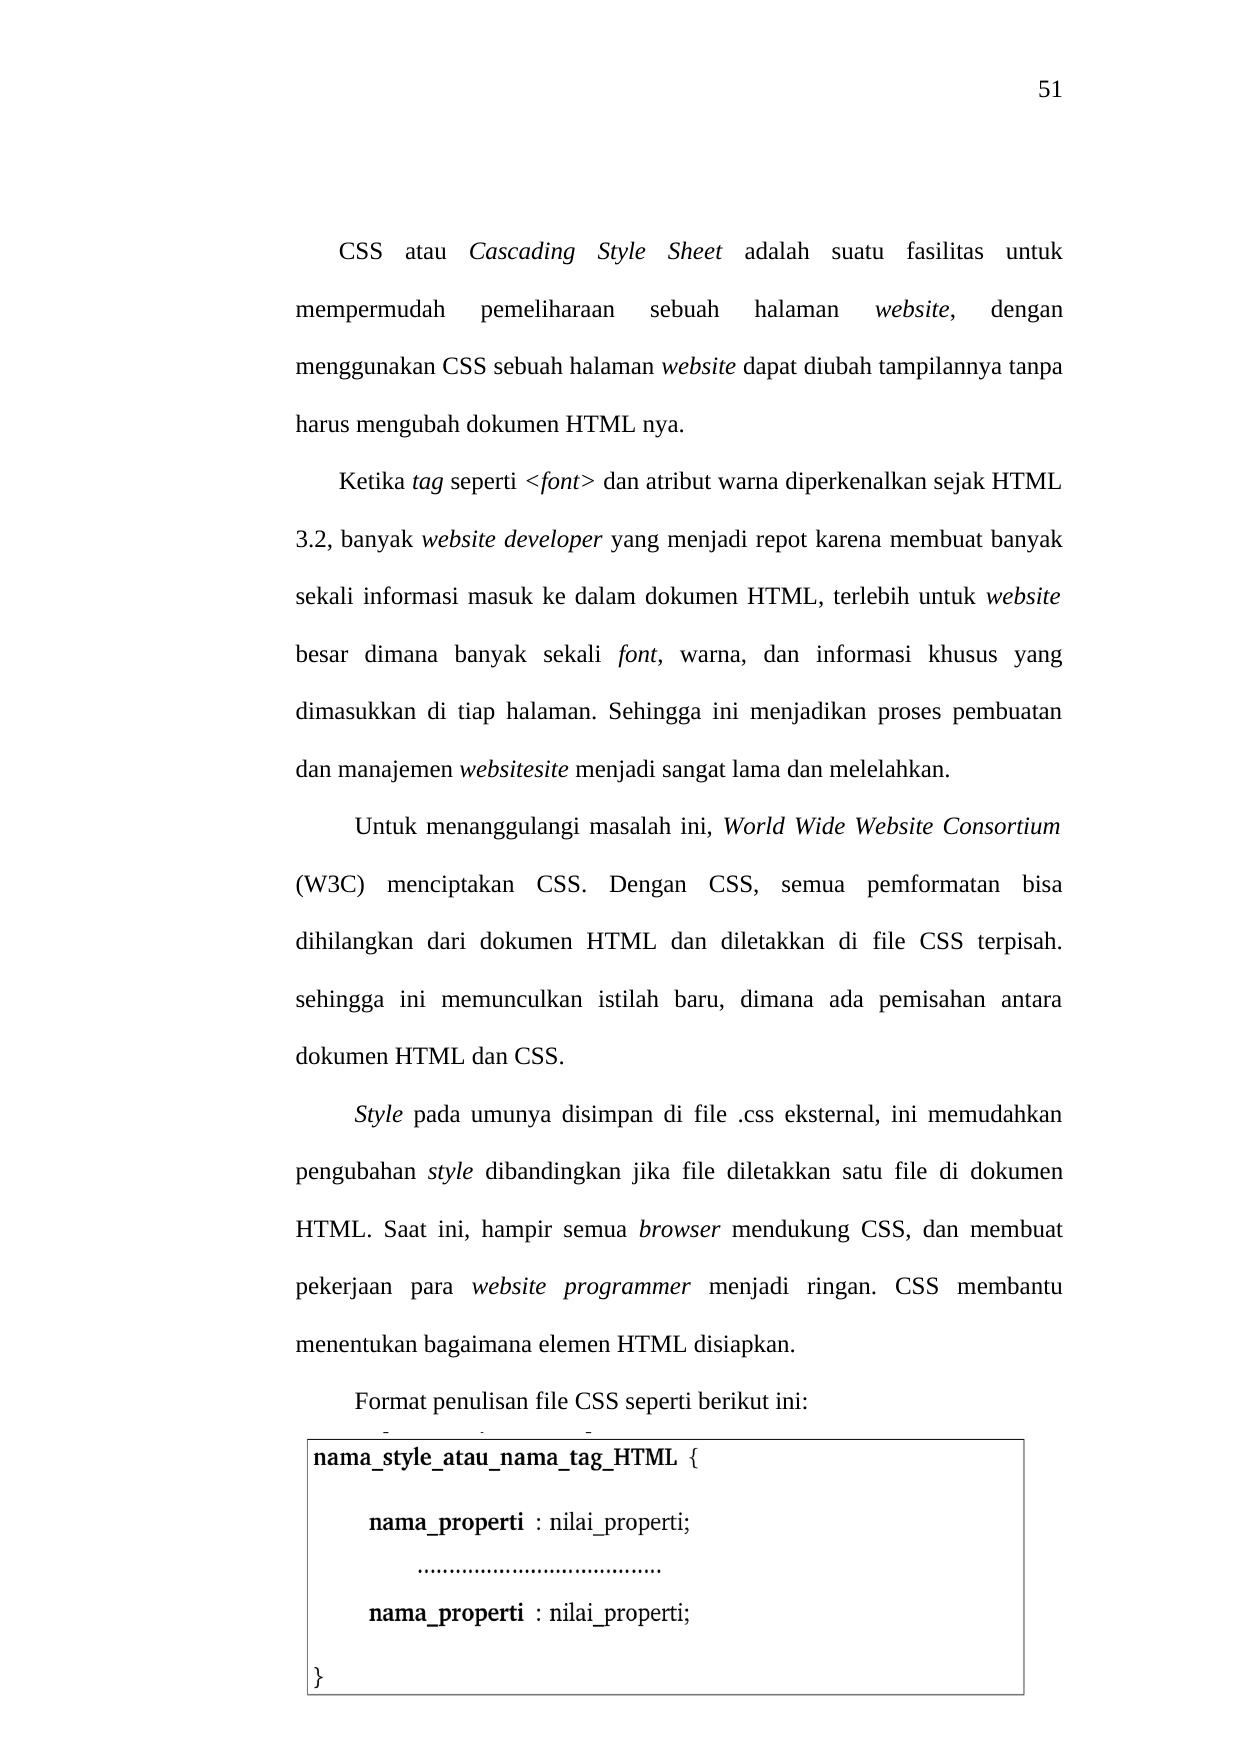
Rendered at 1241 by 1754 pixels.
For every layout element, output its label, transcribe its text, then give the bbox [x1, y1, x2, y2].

picture [290, 1432, 1040, 1708]
list Format penulisan file CSS seperti berikut ini: [295, 1386, 1063, 1415]
list Untuk menanggulangi masalah ini, World Wide Website Consortium (W3C) menciptakan CSS. Dengan CSS, semua pemformatan bisa dihilangkan dari dokumen HTML dan diletakkan di file CSS terpisah. sehingga ini memunculkan istilah baru, dimana ada pemisahan antara dokumen HTML dan CSS. [295, 811, 1063, 1070]
list CSS atau Cascading Style Sheet adalah suatu fasilitas untuk mempermudah pemeliharaan sebuah halaman website, dengan menggunakan CSS sebuah halaman website dapat diubah tampilannya tanpa harus mengubah dokumen HTML nya. [295, 236, 1063, 437]
list Style pada umunya disimpan di file .css eksternal, ini memudahkan pengubahan style dibandingkan jika file diletakkan satu file di dokumen HTML. Saat ini, hampir semua browser mendukung CSS, dan membuat pekerjaan para website programmer menjadi ringan. CSS membantu menentukan bagaimana elemen HTML disiapkan. [295, 1099, 1063, 1357]
list Ketika tag seperti <font> dan atribut warna diperkenalkan sejak HTML 3.2, banyak website developer yang menjadi repot karena membuat banyak sekali informasi masuk ke dalam dokumen HTML, terlebih untuk website besar dimana banyak sekali font, warna, dan informasi khusus yang dimasukkan di tiap halaman. Sehingga ini menjadikan proses pembuatan dan manajemen websitesite menjadi sangat lama dan melelahkan. [295, 466, 1063, 782]
